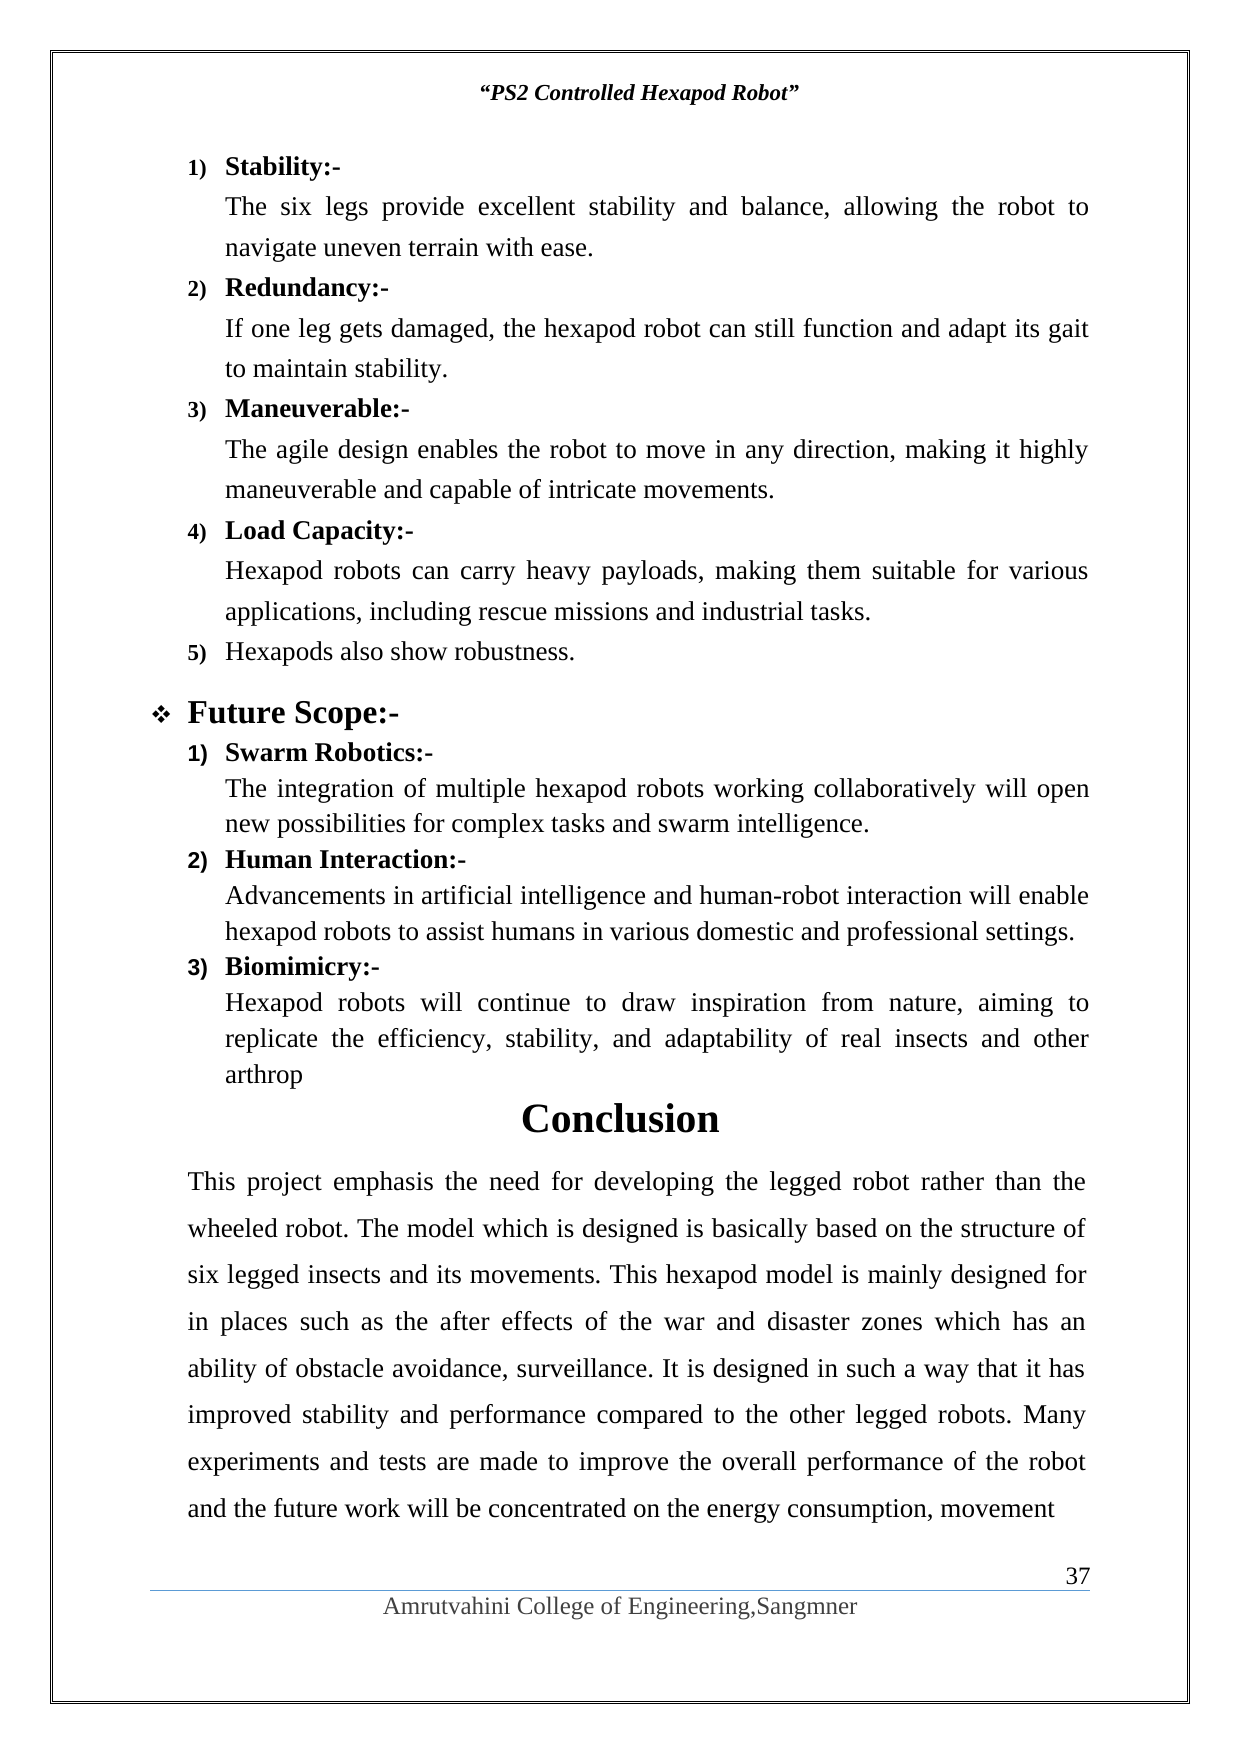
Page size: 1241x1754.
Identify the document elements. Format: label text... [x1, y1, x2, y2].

list This project emphasis the need for developing the legged robot rather than the wheeled robot. The model which is designed is basically based on the structure of six legged insects and its movements. This hexapod model is mainly designed for in places such as the after effects of the war and disaster zones which has an ability of obstacle avoidance, surveillance. It is designed in such a way that it has improved stability and performance compared to the other legged robots. Many experiments and tests are made to improve the overall performance of the robot and the future work will be concentrated on the energy consumption, movement [187, 1176, 1087, 1523]
text Hexapod robots will continue to draw inspiration from nature, aiming to replicate the efficiency, stability, and adaptability of real insects and other arthrop [225, 986, 1090, 1089]
list Load Capacity:- [187, 514, 1090, 545]
list Stability:- [187, 150, 1090, 181]
list The six legs provide excellent stability and balance, allowing the robot to navigate uneven terrain with ease. [225, 190, 1090, 262]
list Maneuverable:- [187, 392, 1090, 424]
list The agile design enables the robot to move in any direction, making it highly maneuverable and capable of intricate movements. [225, 433, 1090, 504]
text Conclusion [150, 1093, 1090, 1141]
list If one leg gets damaged, the hexapod robot can still function and adapt its gait to maintain stability. [225, 312, 1090, 383]
list Redundancy:- [187, 271, 1090, 302]
list Biomimicry:- [187, 951, 1090, 982]
text Advancements in artificial intelligence and human-robot interaction will enable hexapod robots to assist humans in various domestic and professional settings. [225, 879, 1090, 946]
list Hexapods also show robustness. [187, 635, 1090, 666]
list Hexapod robots can carry heavy payloads, making them suitable for various applications, including rescue missions and industrial tasks. [225, 554, 1090, 626]
text The integration of multiple hexapod robots working collaboratively will open new possibilities for complex tasks and swarm intelligence. [225, 772, 1090, 839]
list Future Scope:- [150, 692, 1090, 730]
list Swarm Robotics:- [187, 736, 1090, 767]
list Human Interaction:- [187, 843, 1090, 874]
